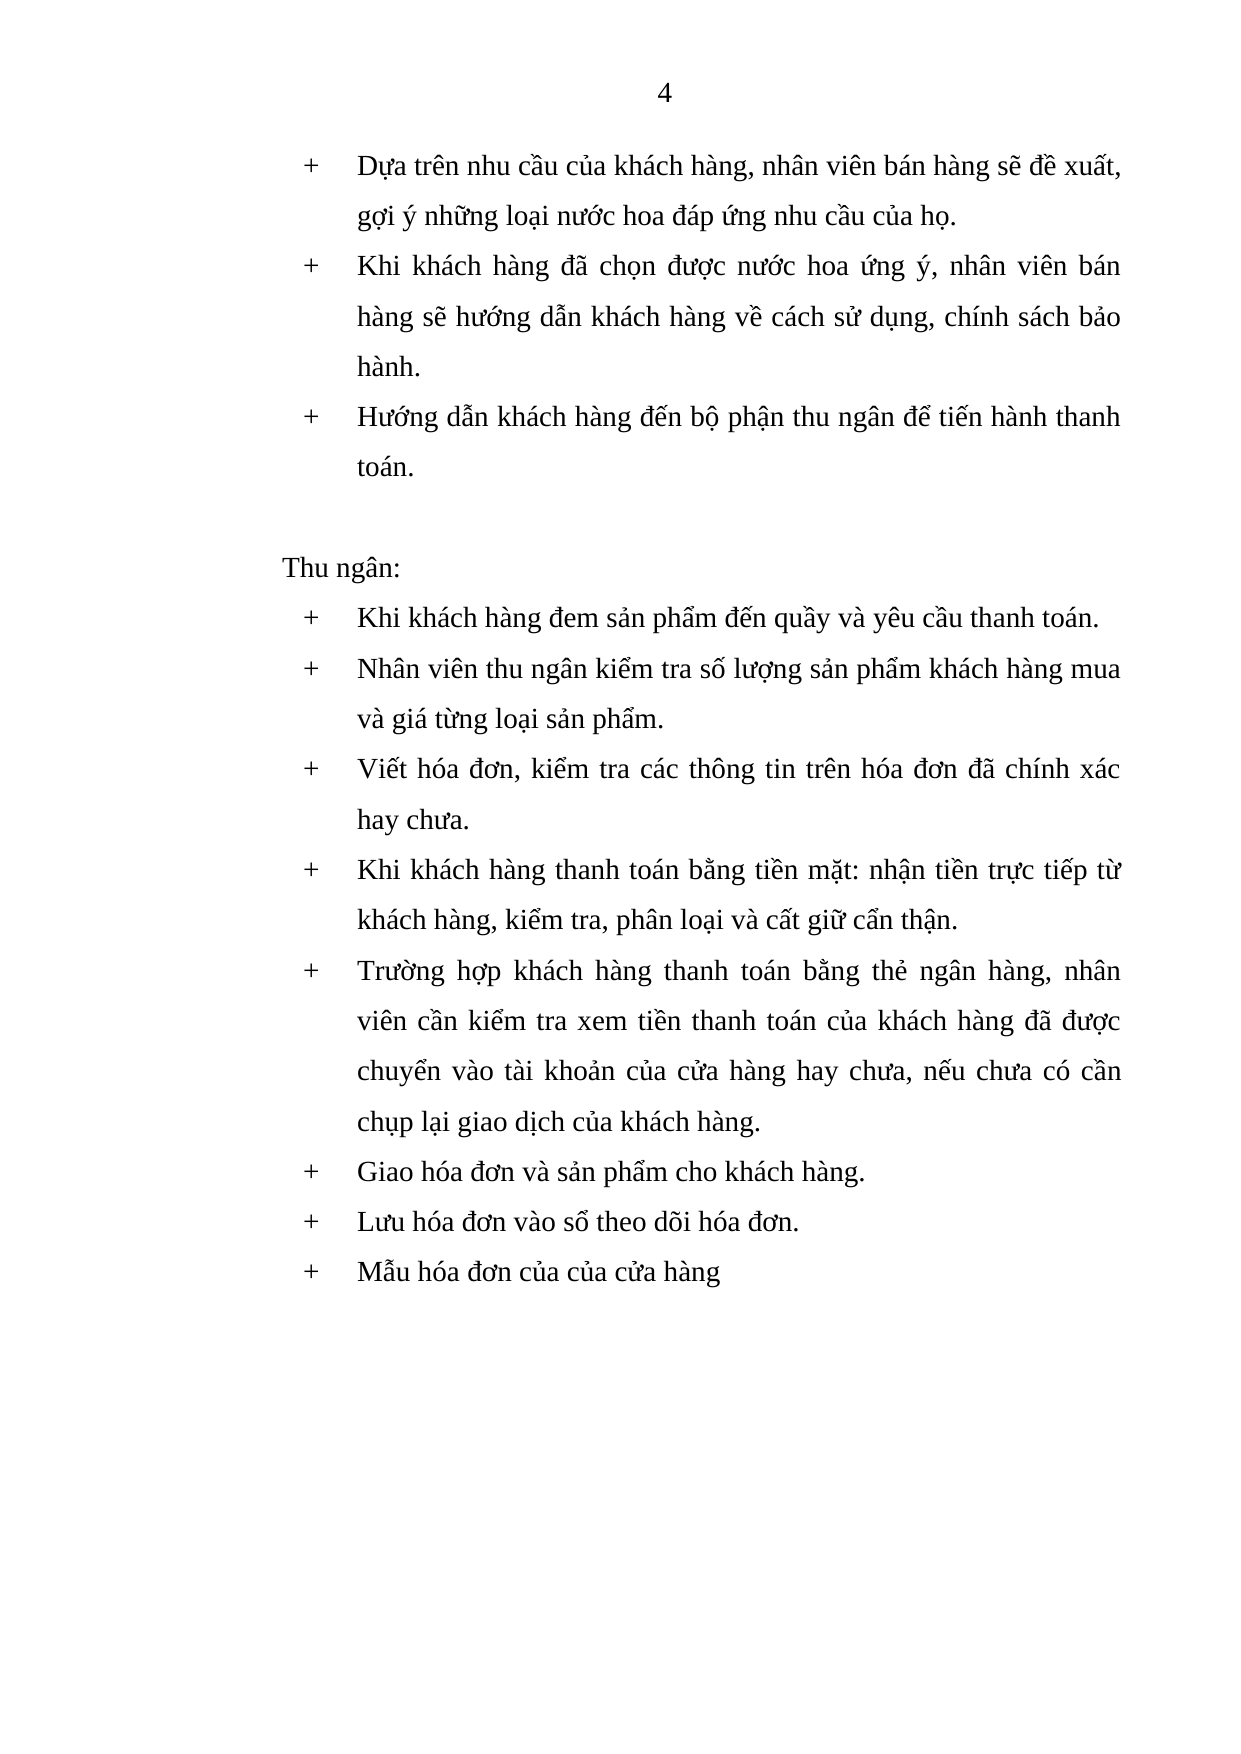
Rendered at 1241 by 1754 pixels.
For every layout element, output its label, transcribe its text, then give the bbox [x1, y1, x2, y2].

list Giao hóa đơn và sản phẩm cho khách hàng. [319, 1154, 1122, 1187]
list Viết hóa đơn, kiểm tra các thông tin trên hóa đơn đã chính xác hay chưa. [319, 751, 1122, 835]
list Hướng dẫn khách hàng đến bộ phận thu ngân để tiến hành thanh toán. [319, 399, 1122, 483]
list Thu ngân: [207, 550, 1122, 584]
list Khi khách hàng đã chọn được nước hoa ứng ý, nhân viên bán hàng sẽ hướng dẫn khách hàng về cách sử dụng, chính sách bảo hành. [319, 248, 1122, 382]
list Lưu hóa đơn vào sổ theo dõi hóa đơn. [319, 1204, 1122, 1238]
list Nhân viên thu ngân kiểm tra số lượng sản phẩm khách hàng mua và giá từng loại sản phẩm. [319, 651, 1122, 735]
list Trường hợp khách hàng thanh toán bằng thẻ ngân hàng, nhân viên cần kiểm tra xem tiền thanh toán của khách hàng đã được chuyển vào tài khoản của cửa hàng hay chưa, nếu chưa có cần chụp lại giao dịch của khách hàng. [319, 953, 1122, 1137]
list Khi khách hàng thanh toán bằng tiền mặt: nhận tiền trực tiếp từ khách hàng, kiểm tra, phân loại và cất giữ cẩn thận. [319, 852, 1122, 936]
list Dựa trên nhu cầu của khách hàng, nhân viên bán hàng sẽ đề xuất, gợi ý những loại nước hoa đáp ứng nhu cầu của họ. [319, 148, 1122, 232]
list Mẫu hóa đơn của của cửa hàng [319, 1254, 1122, 1288]
list Khi khách hàng đem sản phẩm đến quầy và yêu cầu thanh toán. [319, 601, 1122, 634]
